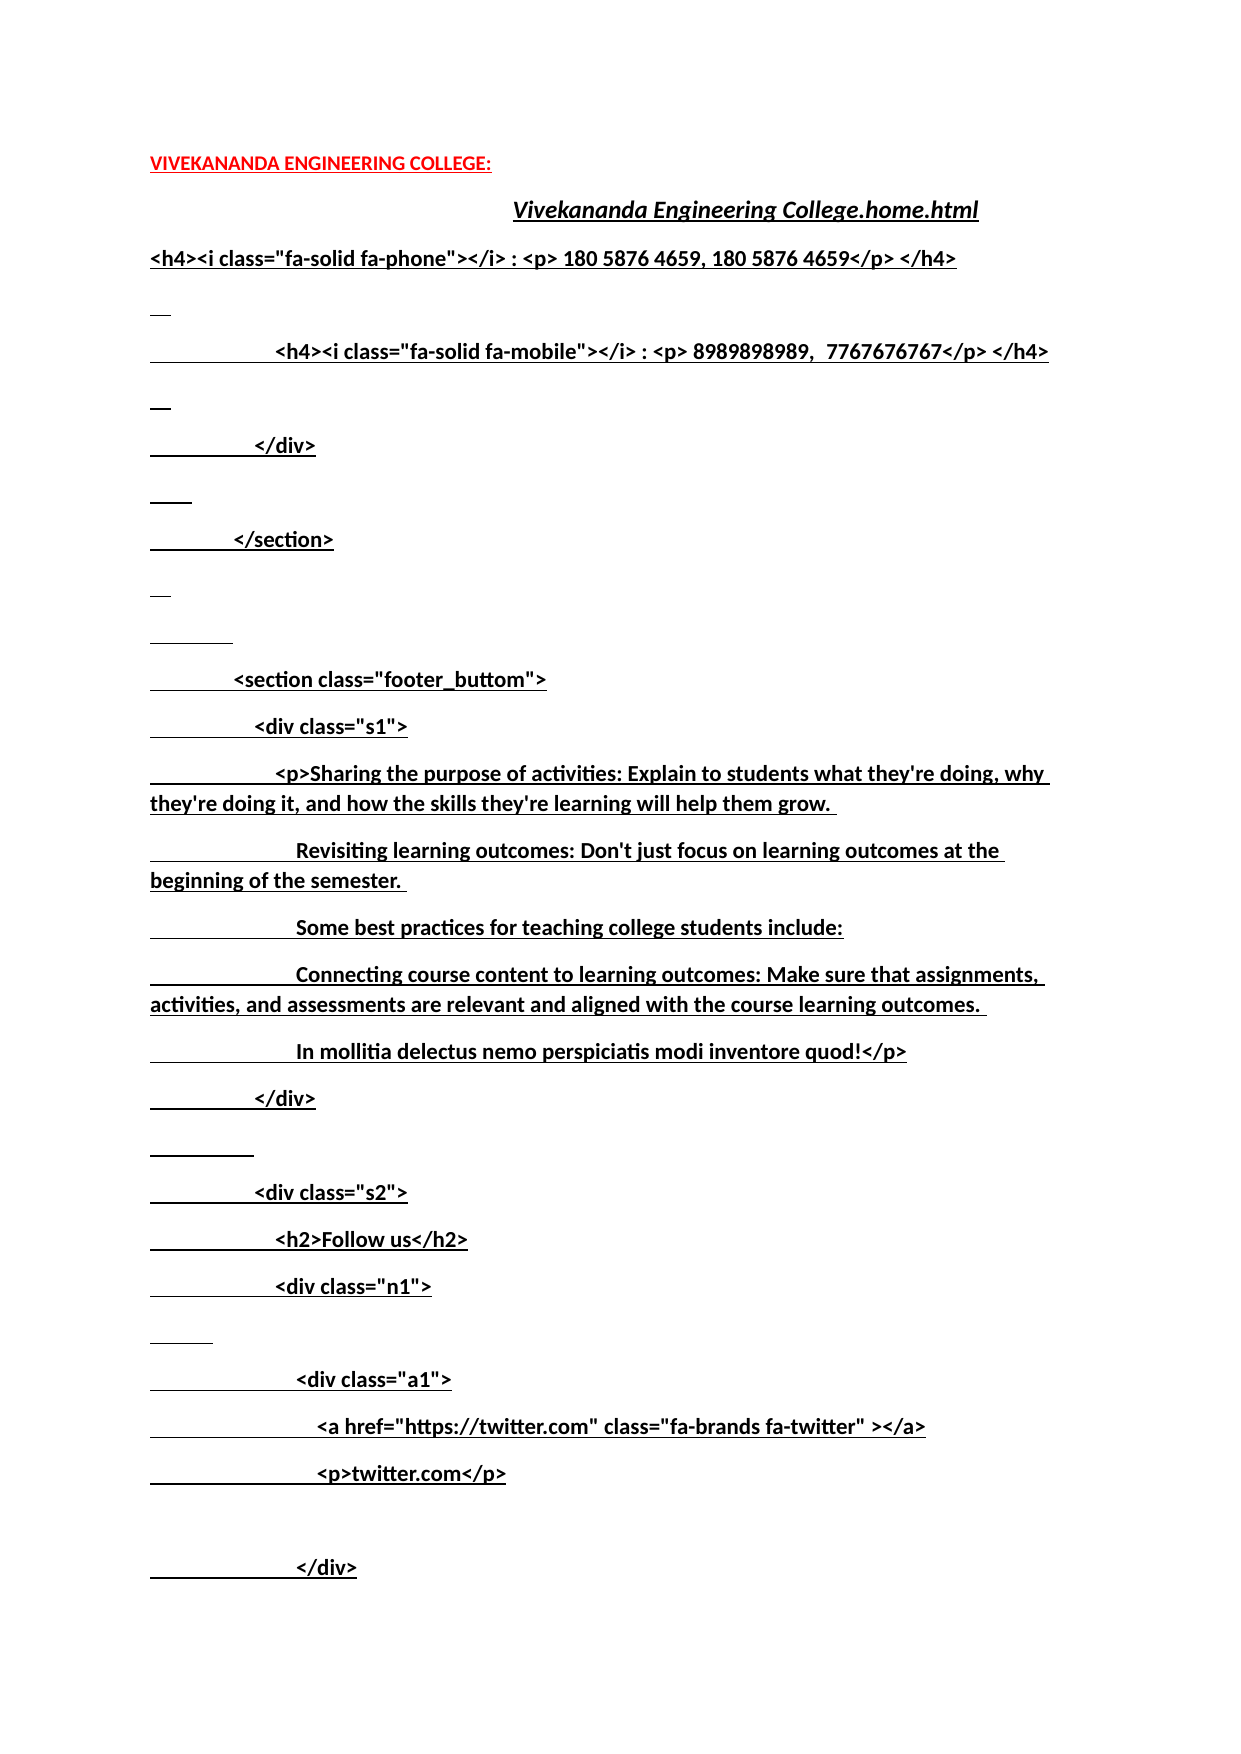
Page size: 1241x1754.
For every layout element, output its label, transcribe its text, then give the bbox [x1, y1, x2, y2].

text <h4><i class="fa-solid fa-phone"></i> : <p> 180 5876 4659, 180 5876 4659</p> </h4> [150, 244, 1090, 272]
text Connecting course content to learning outcomes: Make sure that assignments, activities, and assessments are relevant and aligned with the course learning outcomes. [150, 960, 1090, 1018]
text </section> [150, 525, 1090, 553]
text <h4><i class="fa-solid fa-mobile"></i> : <p> 8989898989, 7767676767</p> </h4> [150, 337, 1090, 365]
text <div class="s1"> [150, 712, 1090, 740]
text <p>Sharing the purpose of activities: Explain to students what they're doing, why they're doing it, and how the skills they're learning will help them grow. [150, 759, 1090, 817]
text <a href="https://twitter.com" class="fa-brands fa-twitter" ></a> [150, 1412, 1090, 1440]
text <div class="s2"> [150, 1178, 1090, 1206]
text Revisiting learning outcomes: Don't just focus on learning outcomes at the beginning of the semester. [150, 836, 1090, 894]
text </div> [150, 1553, 1090, 1581]
text </div> [150, 431, 1090, 459]
text <div class="n1"> [150, 1272, 1090, 1300]
text Some best practices for teaching college students include: [150, 913, 1090, 941]
text <p>twitter.com</p> [150, 1459, 1090, 1487]
text VIVEKANANDA ENGINEERING COLLEGE: [150, 150, 1090, 175]
text <div class="a1"> [150, 1366, 1090, 1393]
text <section class="footer_buttom"> [150, 666, 1090, 693]
text In mollitia delectus nemo perspiciatis modi inventore quod!</p> [150, 1037, 1090, 1065]
text </div> [150, 1084, 1090, 1112]
text Vivekananda Engineering College.home.html [150, 194, 1090, 224]
text <h2>Follow us</h2> [150, 1225, 1090, 1253]
